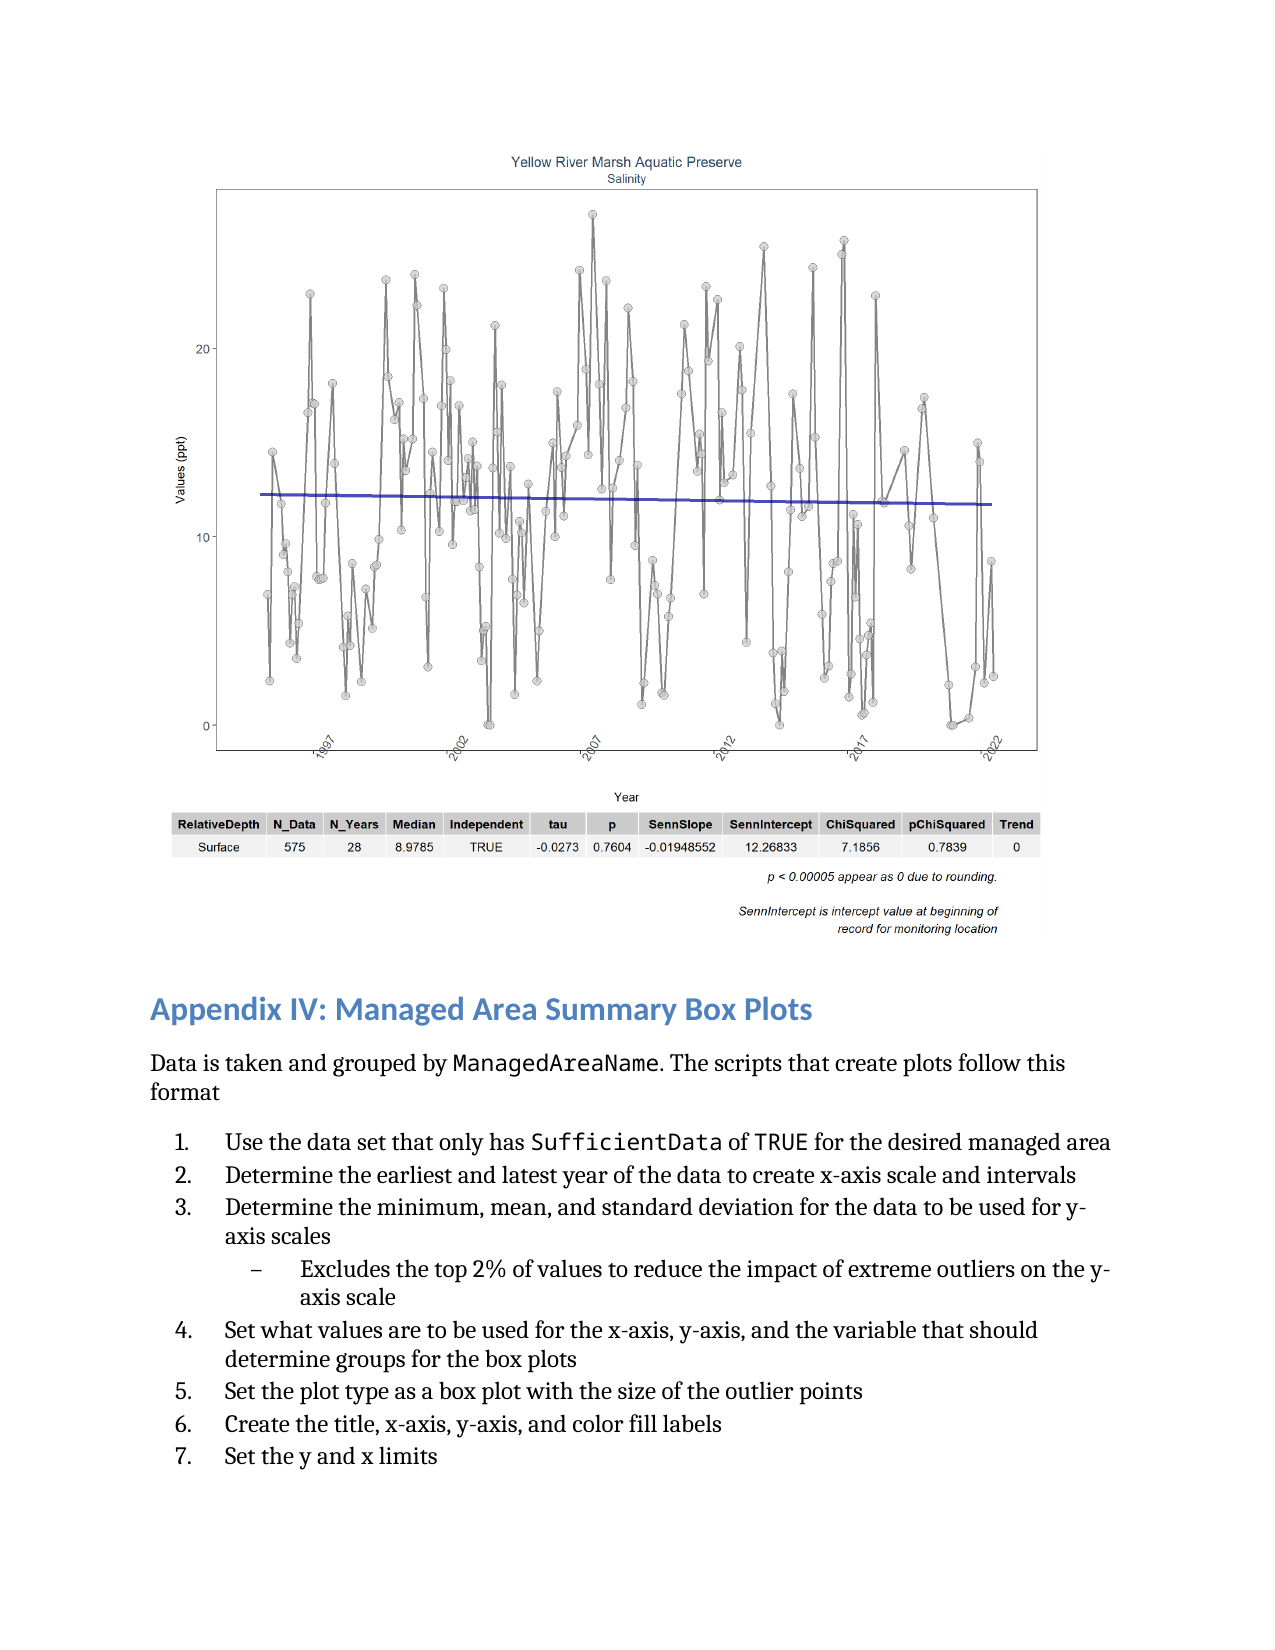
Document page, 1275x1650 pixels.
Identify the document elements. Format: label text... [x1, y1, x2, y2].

list Set what values are to be used for the x-axis, y-axis, and the variable that should determine groups for the box plots [175, 1316, 1125, 1373]
list Excludes the top 2% of values to reduce the impact of extreme outliers on the y-axis scale [250, 1254, 1125, 1312]
list Use the data set that only has SufficientData of TRUE for the desired managed area [175, 1126, 1125, 1157]
subtitle Appendix IV: Managed Area Summary Box Plots [150, 987, 1125, 1028]
list Determine the earliest and latest year of the data to create x-axis scale and intervals [175, 1161, 1125, 1189]
list Set the plot type as a box plot with the size of the outlier points [175, 1377, 1125, 1406]
picture [168, 150, 1044, 938]
list Set the y and x limits [175, 1442, 1125, 1471]
list Create the title, x-axis, y-axis, and color fill labels [175, 1409, 1125, 1438]
list Determine the minimum, mean, and standard deviation for the data to be used for y-axis scales [175, 1193, 1125, 1251]
text Data is taken and grouped by ManagedAreaName. The scripts that create plots follow this format [150, 1047, 1125, 1107]
